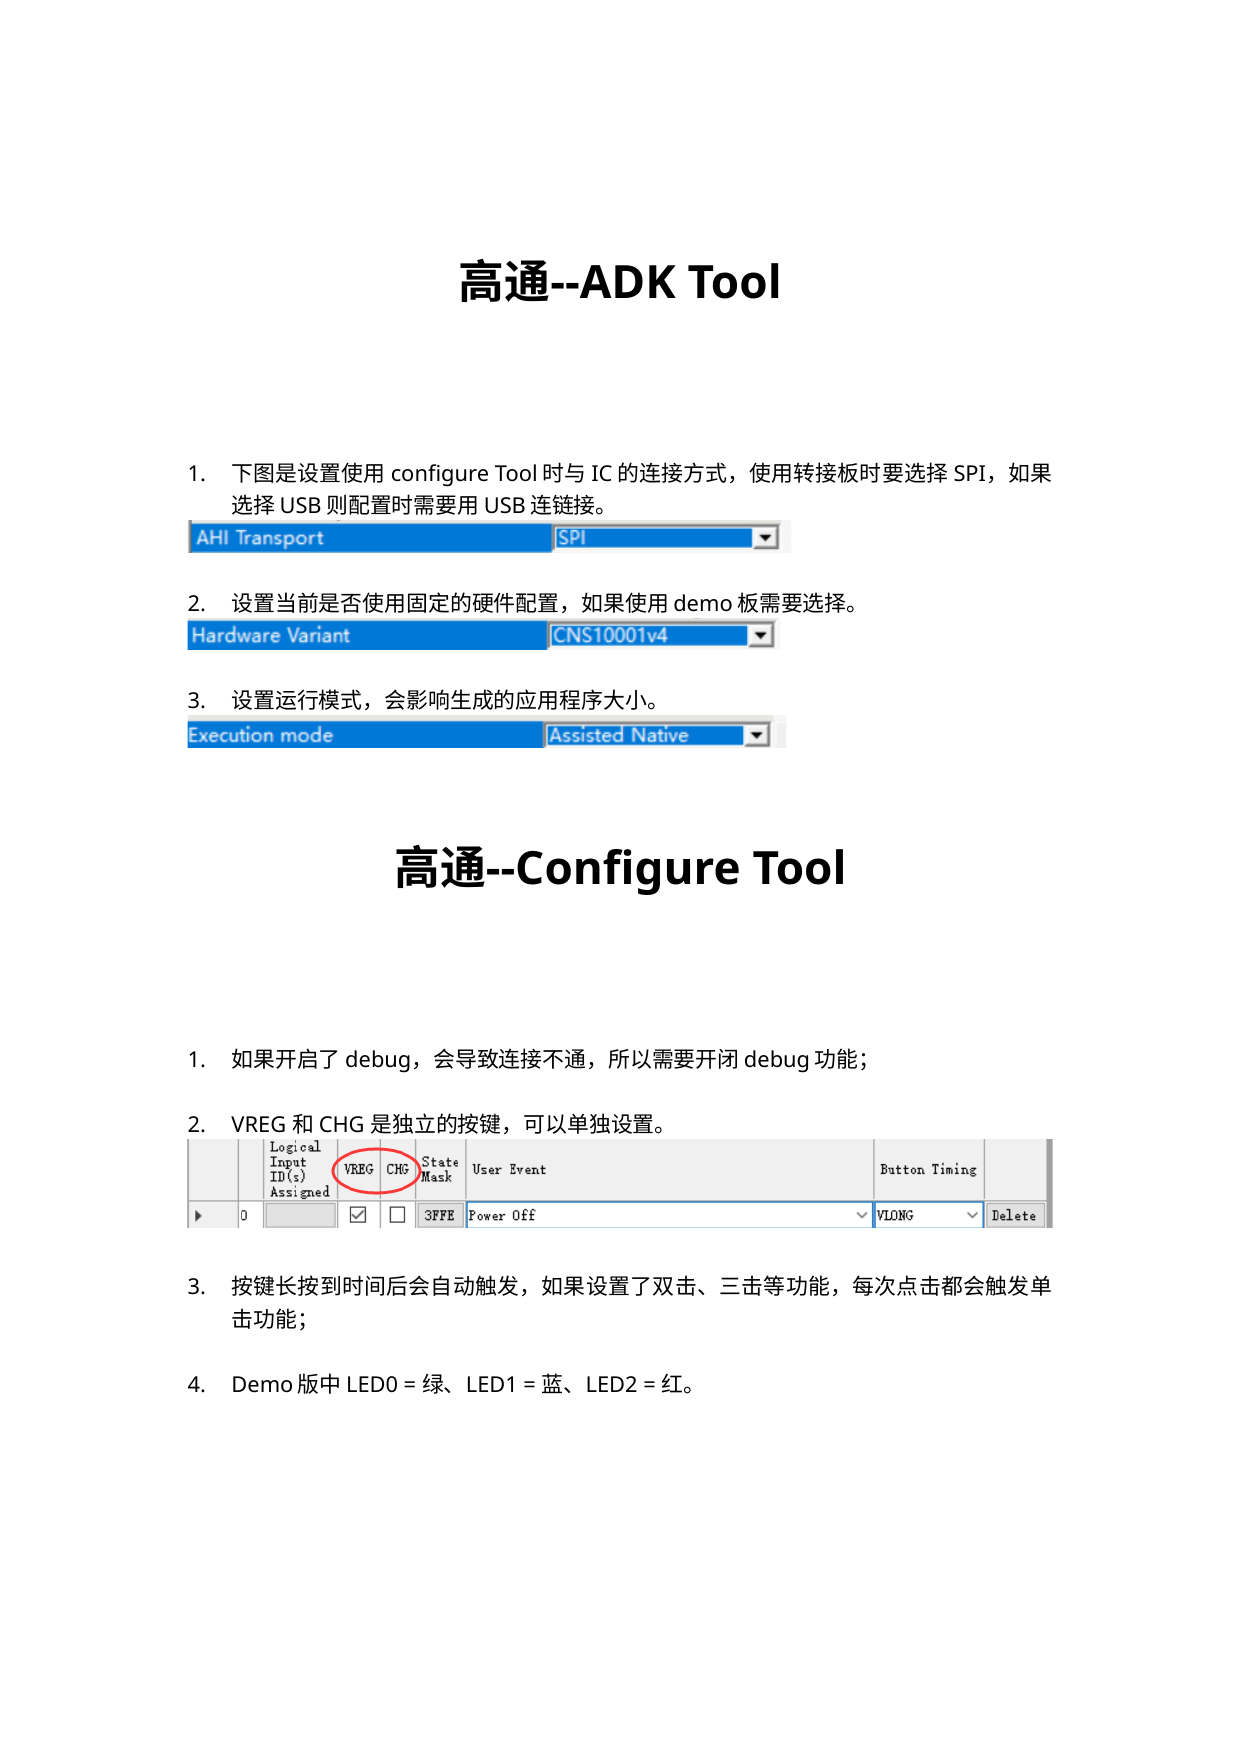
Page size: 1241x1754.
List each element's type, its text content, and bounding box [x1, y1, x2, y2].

picture [187, 618, 780, 650]
picture [187, 1139, 1053, 1228]
list 下图是设置使用configure Tool时与IC的连接方式，使用转接板时要选择SPI，如果选择USB则配置时需要用USB连链接。 [187, 456, 1053, 521]
subtitle 高通--ADK Tool [187, 230, 1053, 327]
list Demo版中LED0 = 绿、LED1 = 蓝、LED2 = 红。 [187, 1367, 1053, 1399]
list 设置运行模式，会影响生成的应用程序大小。 [187, 683, 1053, 716]
picture [187, 520, 792, 553]
subtitle 高通--Configure Tool [187, 816, 1053, 913]
list 如果开启了debug，会导致连接不通，所以需要开闭debug功能； [187, 1042, 1053, 1074]
picture [187, 715, 787, 748]
list VREG 和 CHG 是独立的按键，可以单独设置。 [187, 1107, 1053, 1139]
list 按键长按到时间后会自动触发，如果设置了双击、三击等功能，每次点击都会触发单击功能； [187, 1269, 1053, 1334]
list 设置当前是否使用固定的硬件配置，如果使用demo板需要选择。 [187, 586, 1053, 618]
